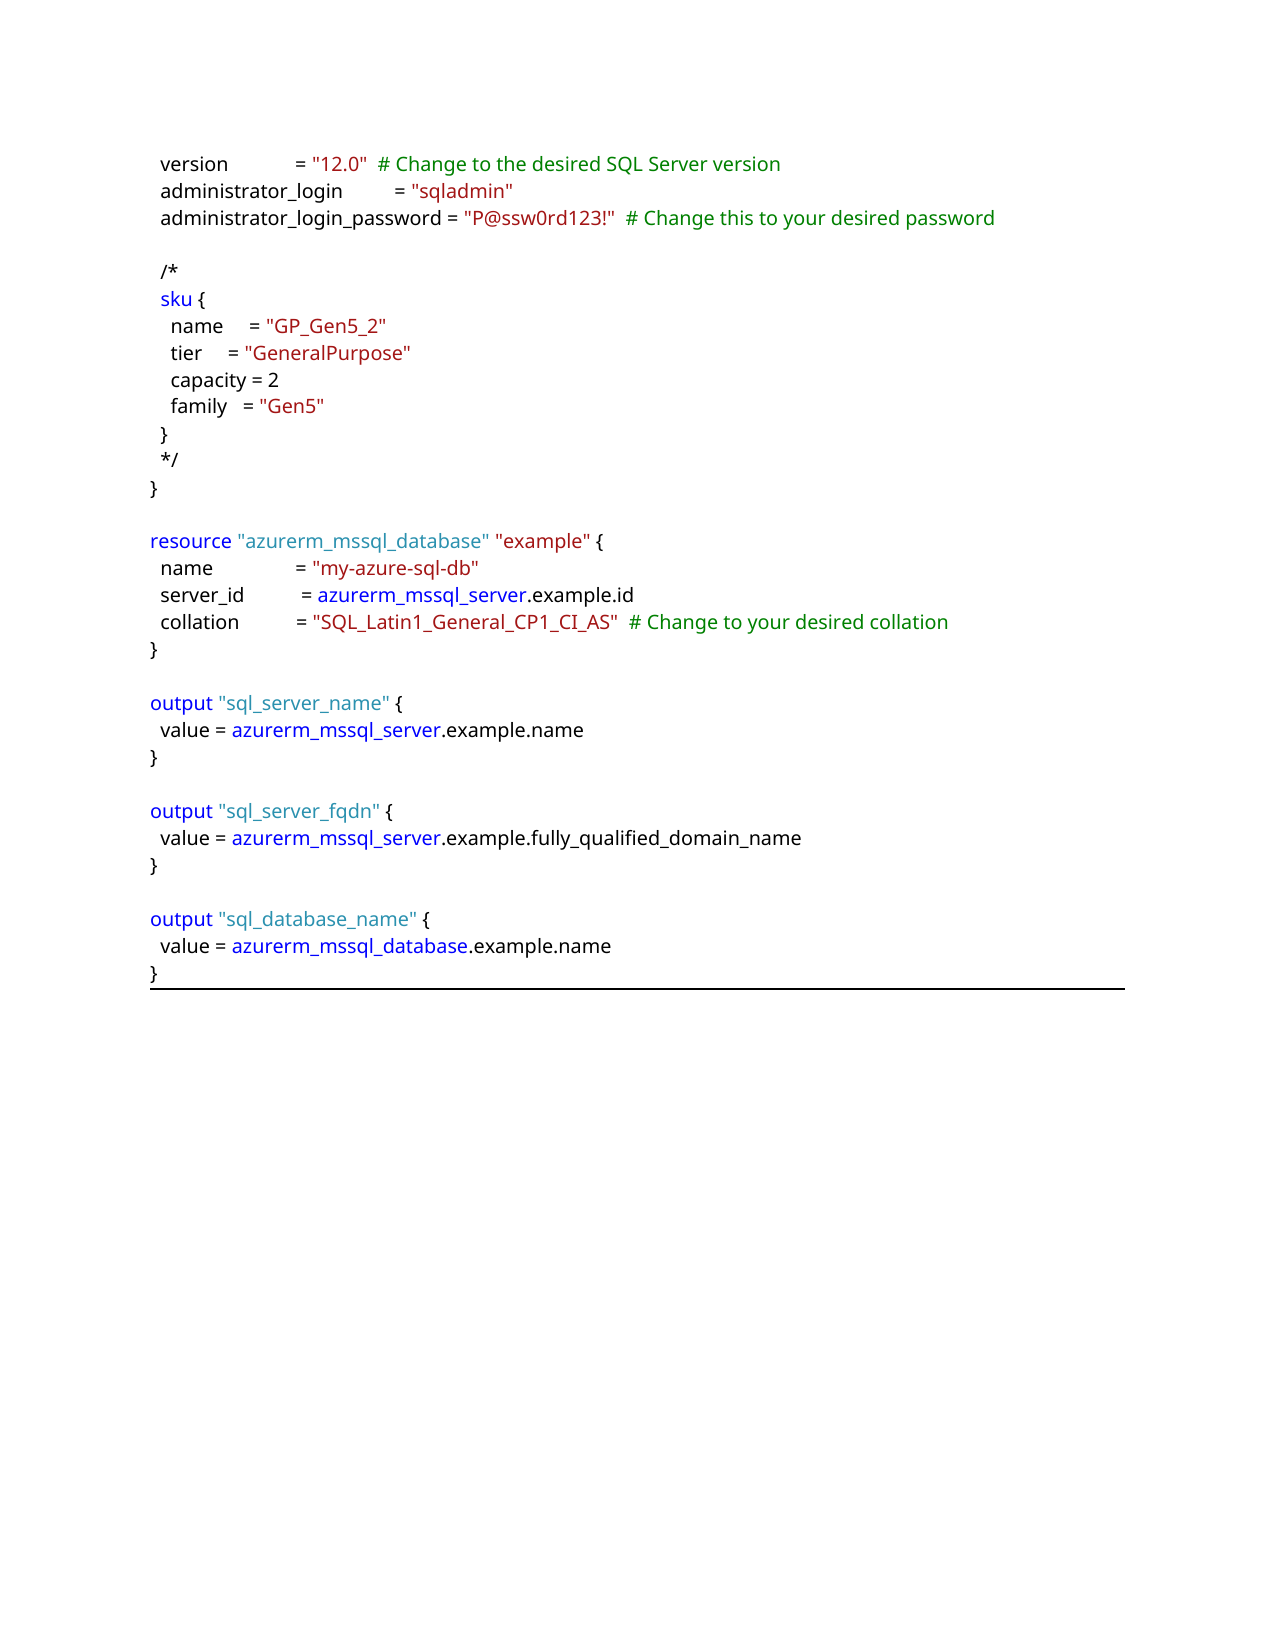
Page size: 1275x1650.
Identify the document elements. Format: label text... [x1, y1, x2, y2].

text } [150, 474, 1125, 501]
text name = "GP_Gen5_2" [150, 312, 1125, 339]
text value = azurerm_mssql_database.example.name [150, 932, 1125, 959]
text output "sql_server_name" { [150, 689, 1125, 717]
text } [150, 851, 1125, 878]
text collation = "SQL_Latin1_General_CP1_CI_AS" # Change to your desired collation [150, 609, 1125, 636]
text } [150, 420, 1125, 447]
text } [150, 636, 1125, 663]
text version = "12.0" # Change to the desired SQL Server version [150, 150, 1125, 177]
text } [150, 959, 1125, 988]
text family = "Gen5" [150, 393, 1125, 420]
text */ [150, 447, 1125, 474]
text /* [150, 258, 1125, 285]
text administrator_login_password = "P@ssw0rd123!" # Change this to your desired password [150, 204, 1125, 231]
text server_id = azurerm_mssql_server.example.id [150, 582, 1125, 609]
text value = azurerm_mssql_server.example.name [150, 717, 1125, 743]
text capacity = 2 [150, 366, 1125, 393]
text sku { [150, 285, 1125, 312]
text } [150, 743, 1125, 771]
text output "sql_database_name" { [150, 905, 1125, 932]
text output "sql_server_fqdn" { [150, 797, 1125, 824]
text value = azurerm_mssql_server.example.fully_qualified_domain_name [150, 824, 1125, 851]
text administrator_login = "sqladmin" [150, 177, 1125, 204]
text resource "azurerm_mssql_database" "example" { [150, 528, 1125, 555]
text name = "my-azure-sql-db" [150, 555, 1125, 582]
text tier = "GeneralPurpose" [150, 339, 1125, 366]
